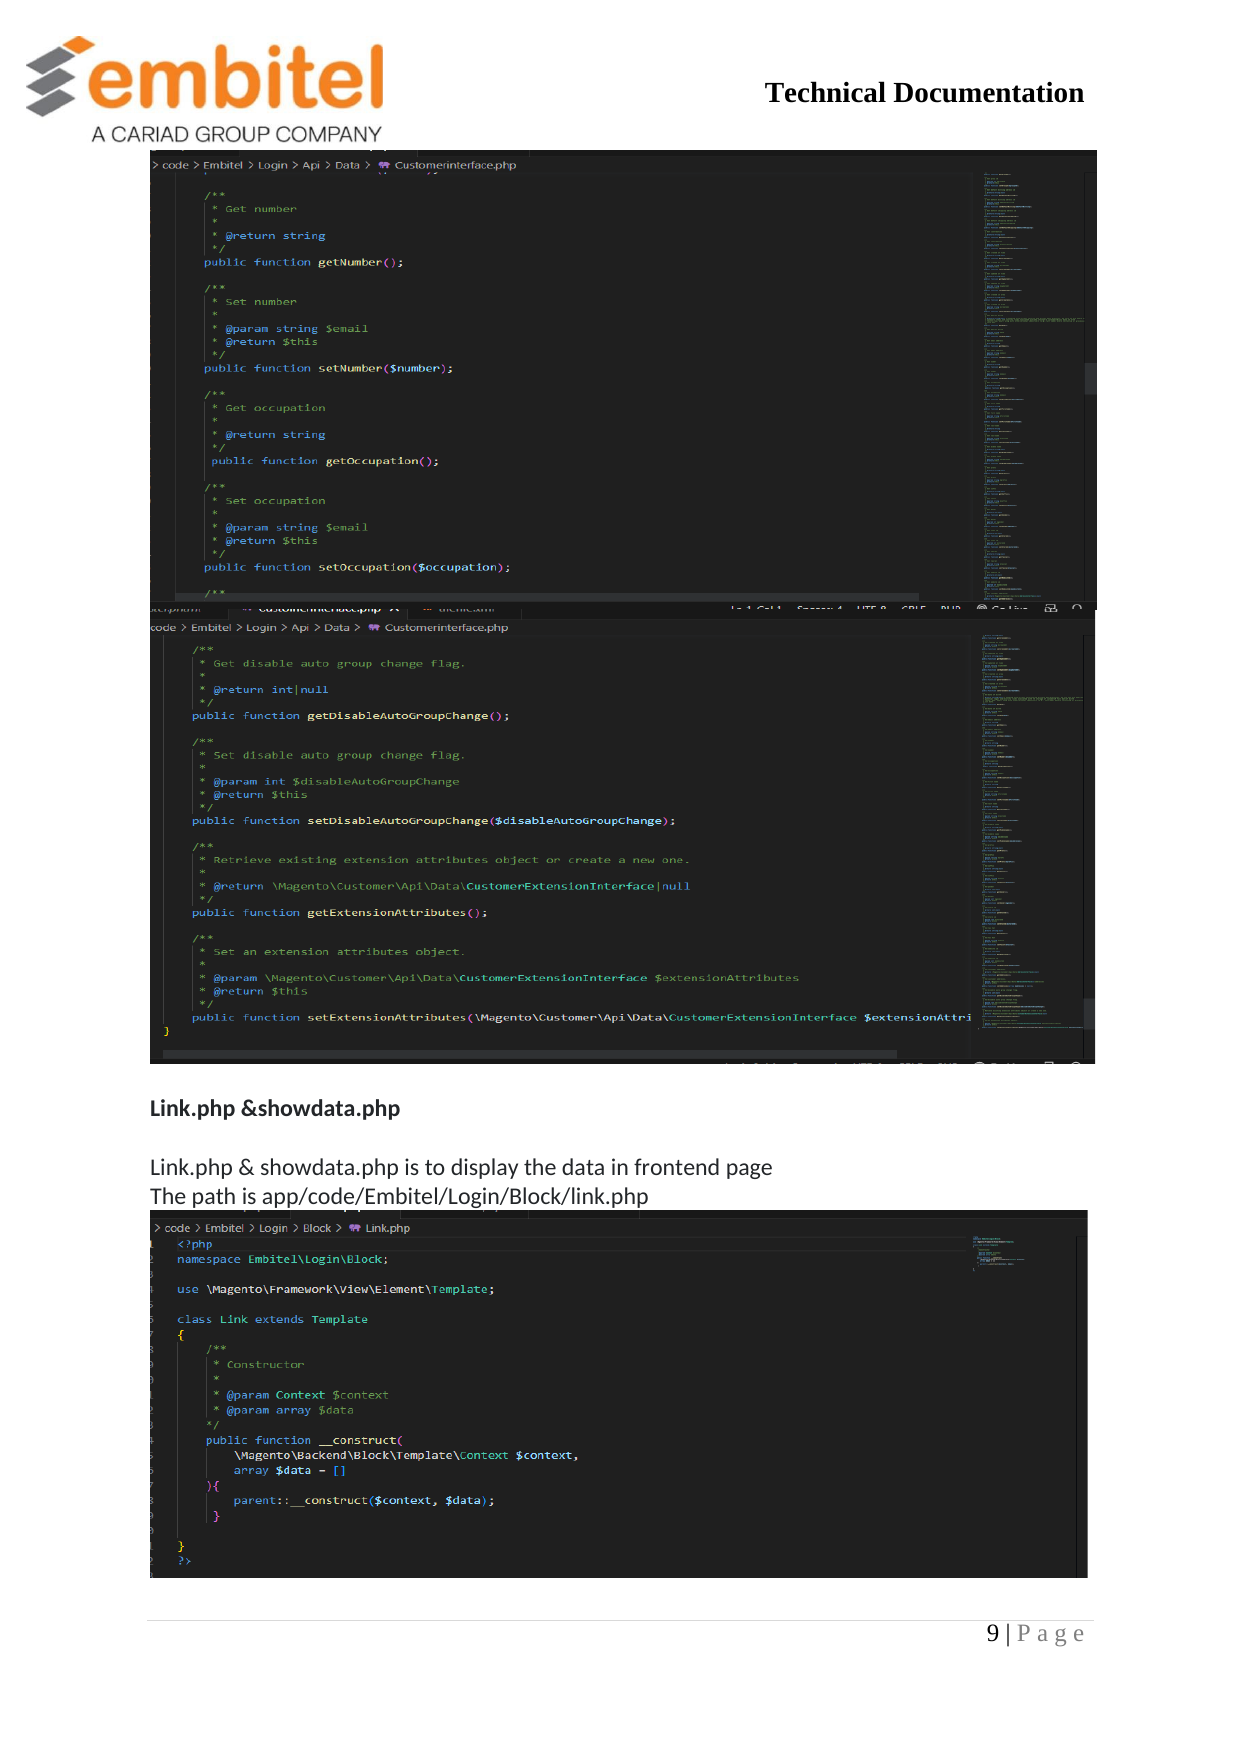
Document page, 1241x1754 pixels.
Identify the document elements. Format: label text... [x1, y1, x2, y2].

text Link.php & showdata.php is to display the data in frontend page [150, 1152, 1091, 1181]
picture [150, 1210, 1088, 1578]
text The path is app/code/Embitel/Login/Block/link.php [150, 1181, 1091, 1210]
text Link.php &showdata.php [150, 1093, 1091, 1123]
picture [26, 36, 383, 143]
picture [150, 150, 1097, 1064]
